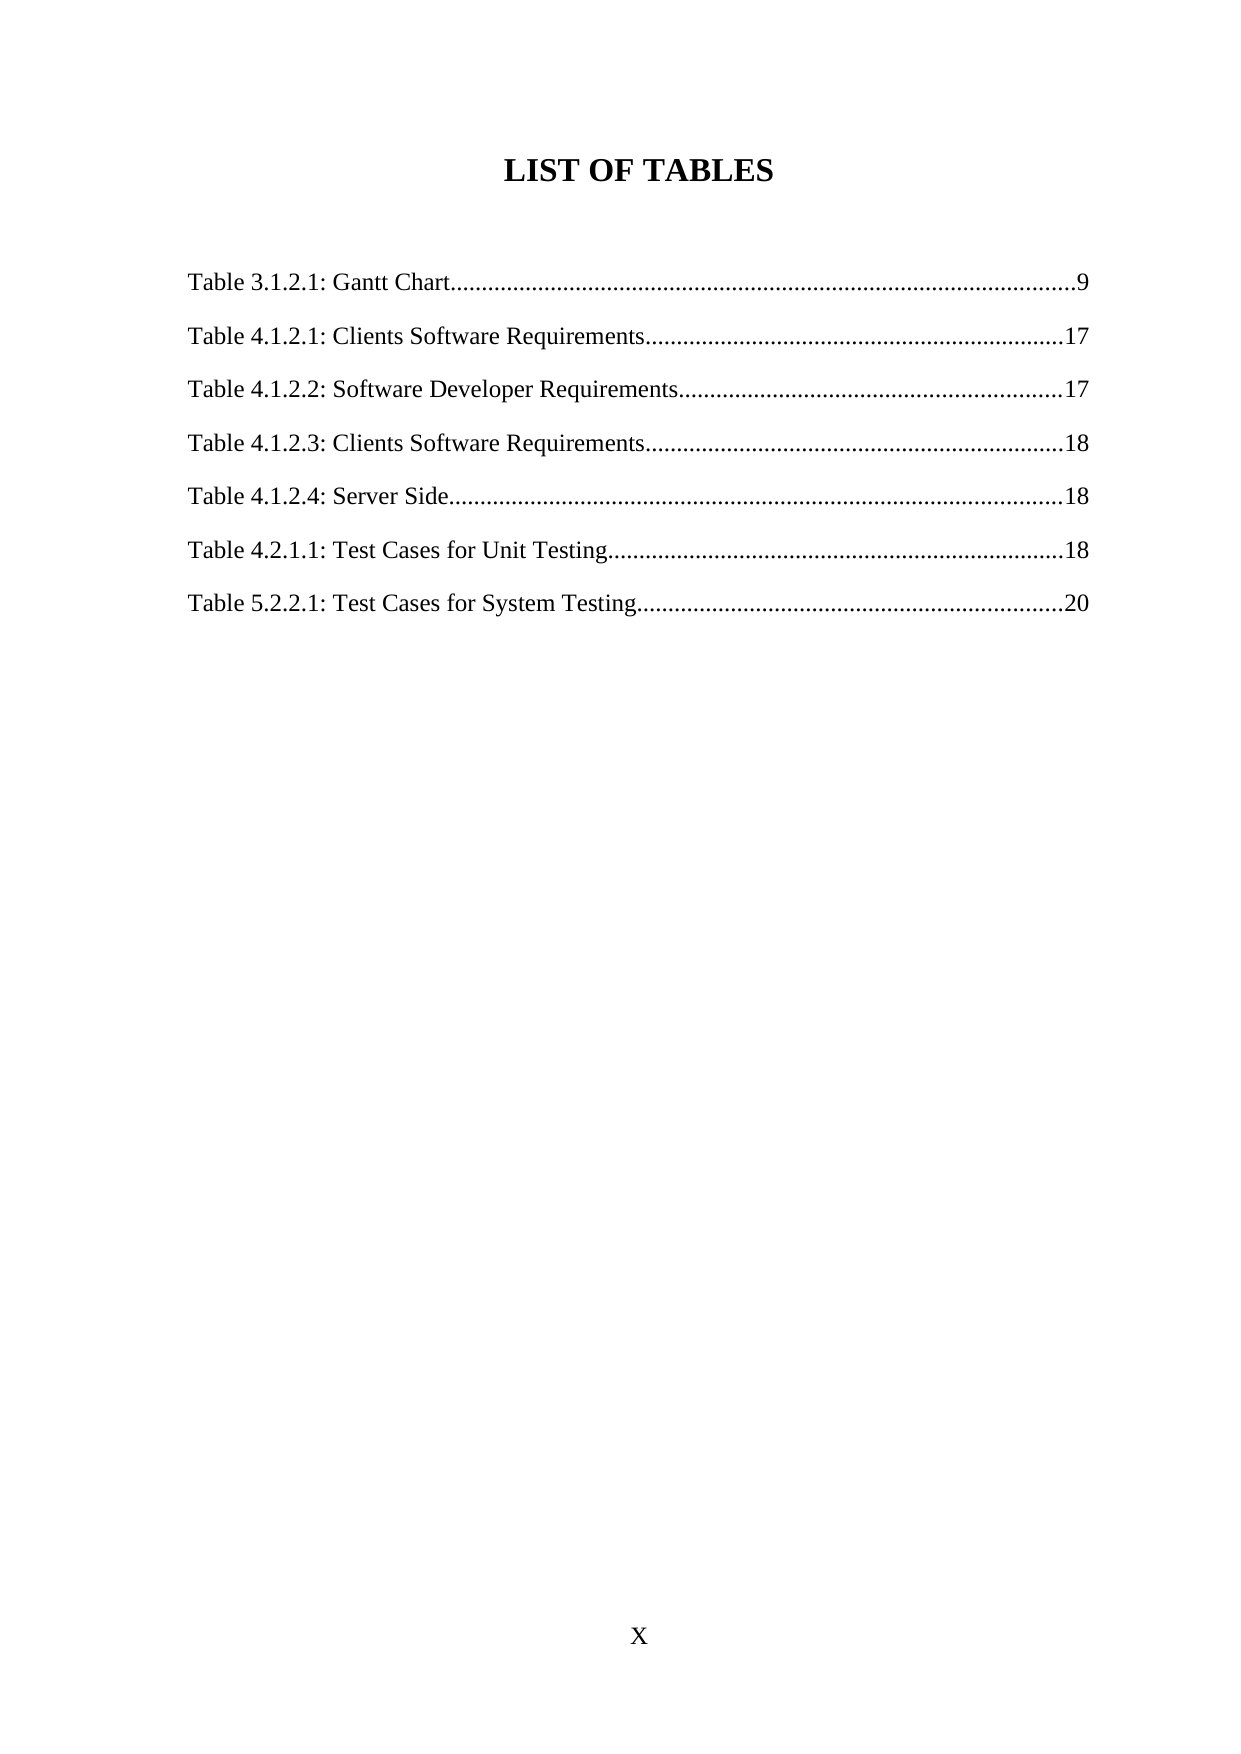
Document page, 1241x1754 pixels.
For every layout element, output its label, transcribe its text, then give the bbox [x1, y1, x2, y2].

text Table 3.1.2.1: Gantt Chart 9 [187, 267, 1090, 296]
text Table 5.2.2.1: Test Cases for System Testing 20 [187, 588, 1090, 617]
text Table 4.1.2.2: Software Developer Requirements 17 [187, 374, 1090, 403]
text Table 4.1.2.3: Clients Software Requirements 18 [187, 428, 1090, 457]
text Table 4.2.1.1: Test Cases for Unit Testing 18 [187, 535, 1090, 564]
text Table 4.1.2.1: Clients Software Requirements 17 [187, 321, 1090, 349]
subtitle LIST OF TABLES [187, 150, 1090, 188]
text Table 4.1.2.4: Server Side 18 [187, 481, 1090, 510]
